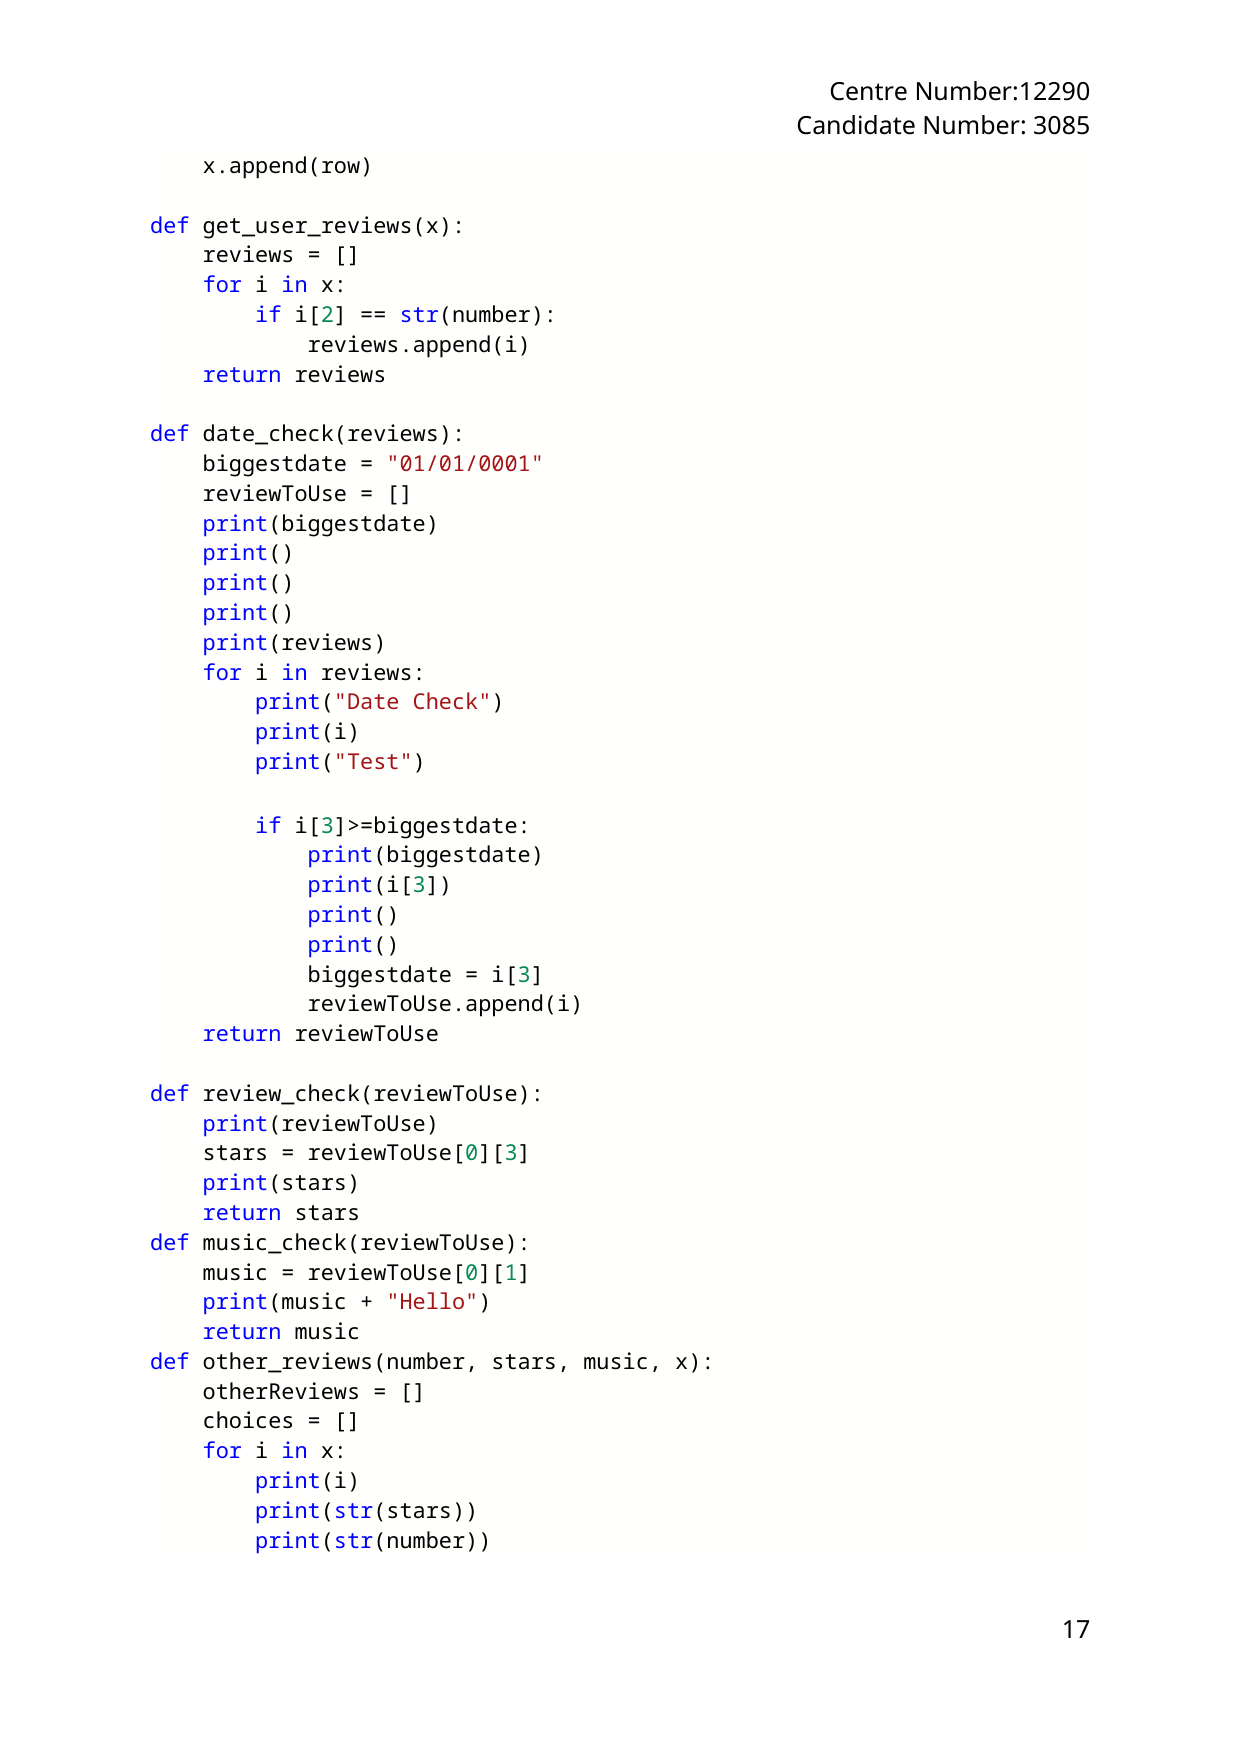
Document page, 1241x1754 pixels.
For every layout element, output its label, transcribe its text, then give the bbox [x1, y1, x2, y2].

text print(music + "Hello") [150, 1286, 1090, 1316]
text return reviews [150, 358, 1090, 388]
text print(reviewToUse) [150, 1108, 1090, 1137]
text music = reviewToUse[0][1] [150, 1257, 1090, 1286]
text if i[3]>=biggestdate: [150, 810, 1090, 839]
text print(i) [150, 716, 1090, 746]
text return music [150, 1316, 1090, 1346]
text print(i[3]) [150, 869, 1090, 899]
text reviewToUse.append(i) [150, 988, 1090, 1018]
text def music_check(reviewToUse): [150, 1227, 1090, 1257]
text reviews.append(i) [150, 329, 1090, 358]
text print() [150, 537, 1090, 567]
text print(str(number)) [150, 1525, 1090, 1554]
text print(biggestdate) [150, 507, 1090, 537]
text if i[2] == str(number): [150, 299, 1090, 329]
text biggestdate = "01/01/0001" [150, 448, 1090, 478]
text reviews = [] [150, 239, 1090, 269]
text biggestdate = i[3] [150, 959, 1090, 988]
text for i in reviews: [150, 656, 1090, 686]
text print(str(stars)) [150, 1495, 1090, 1525]
text return reviewToUse [150, 1018, 1090, 1048]
text x.append(row) [150, 150, 1090, 180]
text print(reviews) [150, 627, 1090, 656]
text def date_check(reviews): [150, 418, 1090, 448]
text stars = reviewToUse[0][3] [150, 1137, 1090, 1167]
text print() [150, 929, 1090, 959]
text def review_check(reviewToUse): [150, 1078, 1090, 1108]
text otherReviews = [] [150, 1376, 1090, 1406]
text print(stars) [150, 1167, 1090, 1197]
text print() [150, 567, 1090, 597]
text print("Date Check") [150, 686, 1090, 716]
text return stars [150, 1197, 1090, 1227]
text for i in x: [150, 1435, 1090, 1465]
text print("Test") [150, 746, 1090, 776]
text print(i) [150, 1465, 1090, 1495]
text print(biggestdate) [150, 839, 1090, 869]
text print() [150, 899, 1090, 929]
text for i in x: [150, 269, 1090, 299]
text def get_user_reviews(x): [150, 209, 1090, 239]
text reviewToUse = [] [150, 478, 1090, 507]
text print() [150, 597, 1090, 627]
text def other_reviews(number, stars, music, x): [150, 1346, 1090, 1376]
text choices = [] [150, 1406, 1090, 1435]
